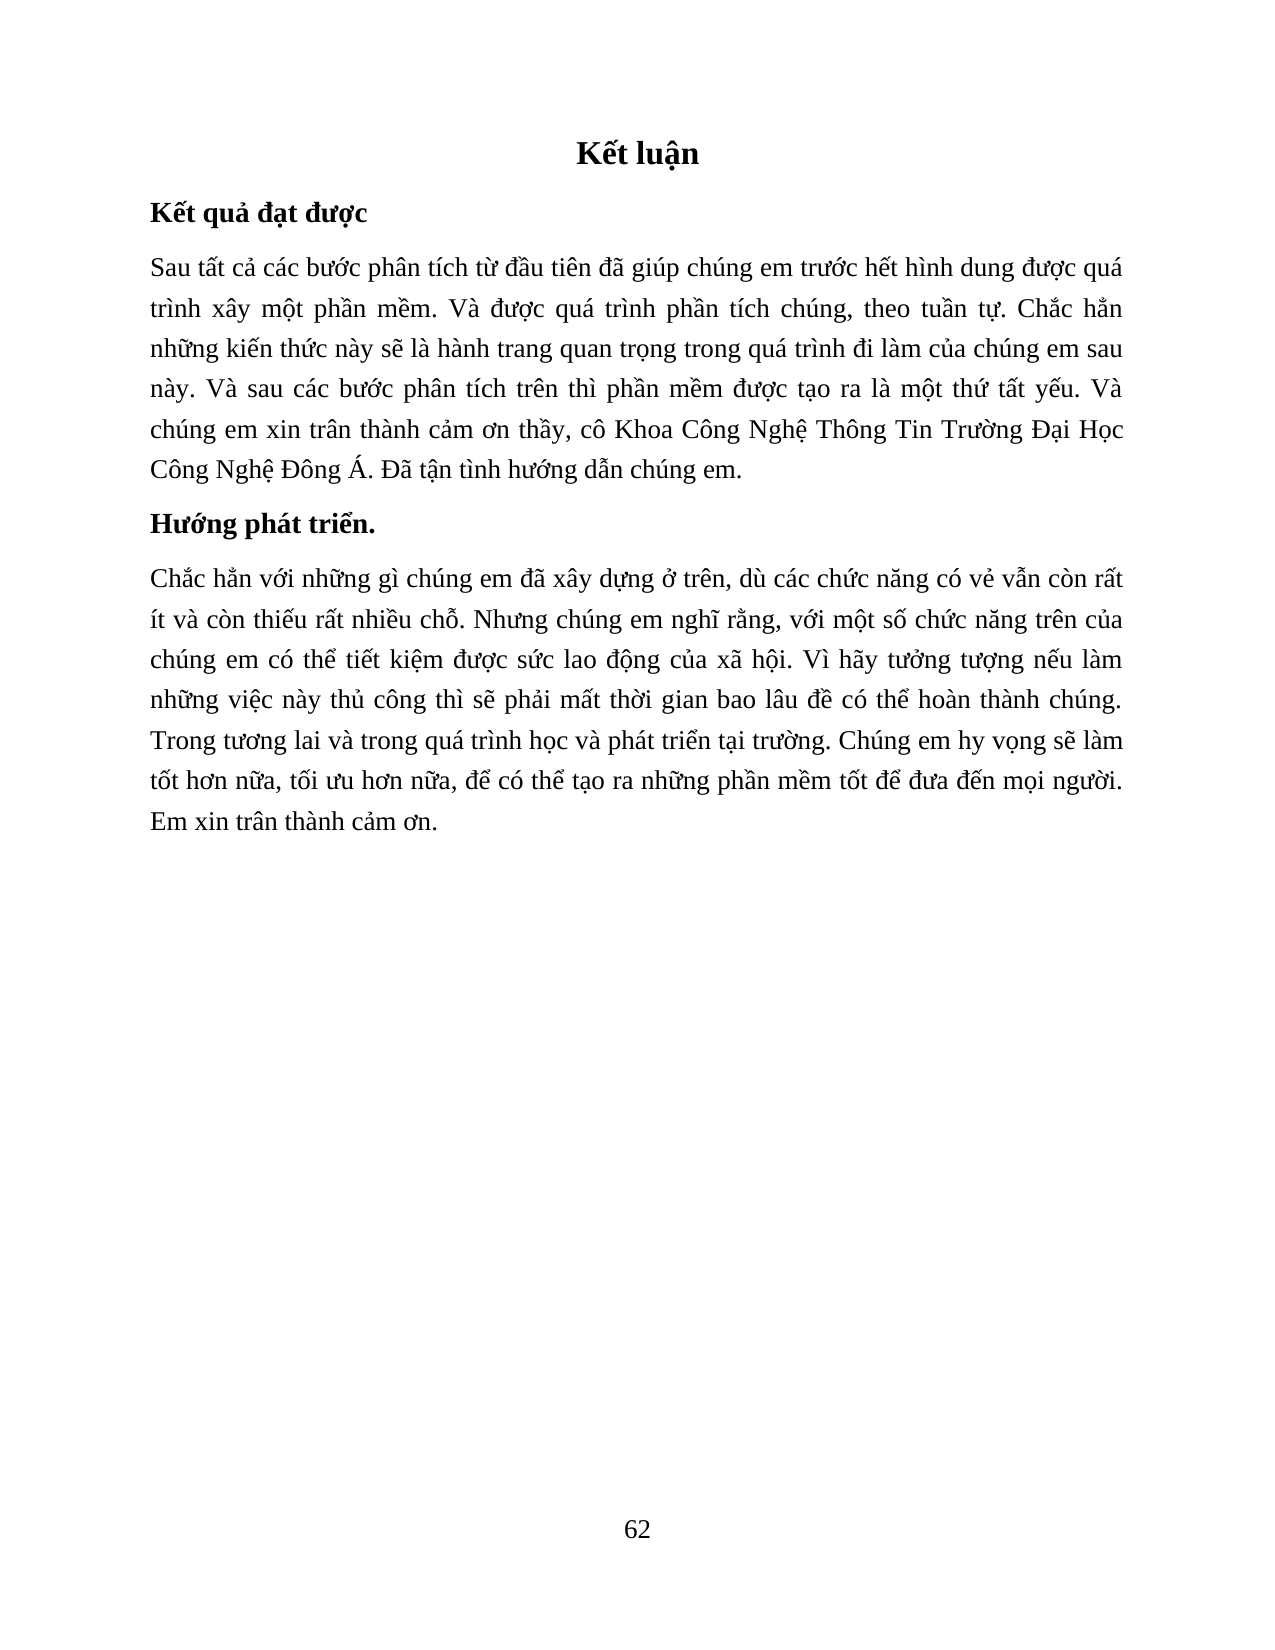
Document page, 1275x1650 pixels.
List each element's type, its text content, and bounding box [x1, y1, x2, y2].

subtitle Kết quả đạt được [150, 195, 1125, 229]
text Sau tất cả các bước phân tích từ đầu tiên đã giúp chúng em trước hết hình dung được quá trình xây một phần mềm. Và được quá trình phần tích chúng, theo tuần tự. Chắc hẳn những kiến thức này sẽ là hành trang quan trọng trong quá trình đi làm của chúng em sau này. Và sau các bước phân tích trên thì phần mềm được tạo ra là một thứ tất yếu. Và chúng em xin trân thành cảm ơn thầy, cô Khoa Công Nghệ Thông Tin Trường Đại Học Công Nghệ Đông Á. Đã tận tình hướng dẫn chúng em. [150, 251, 1125, 484]
subtitle Hướng phát triển. [150, 506, 1125, 540]
text Chắc hẳn với những gì chúng em đã xây dựng ở trên, dù các chức năng có vẻ vẫn còn rất ít và còn thiếu rất nhiều chỗ. Nhưng chúng em nghĩ rằng, với một số chức năng trên của chúng em có thể tiết kiệm được sức lao động của xã hội. Vì hãy tưởng tượng nếu làm những việc này thủ công thì sẽ phải mất thời gian bao lâu đề có thể hoàn thành chúng. Trong tương lai và trong quá trình học và phát triển tại trường. Chúng em hy vọng sẽ làm tốt hơn nữa, tối ưu hơn nữa, để có thể tạo ra những phần mềm tốt để đưa đến mọi người. Em xin trân thành cảm ơn. [150, 562, 1125, 836]
subtitle Kết luận [150, 133, 1125, 171]
